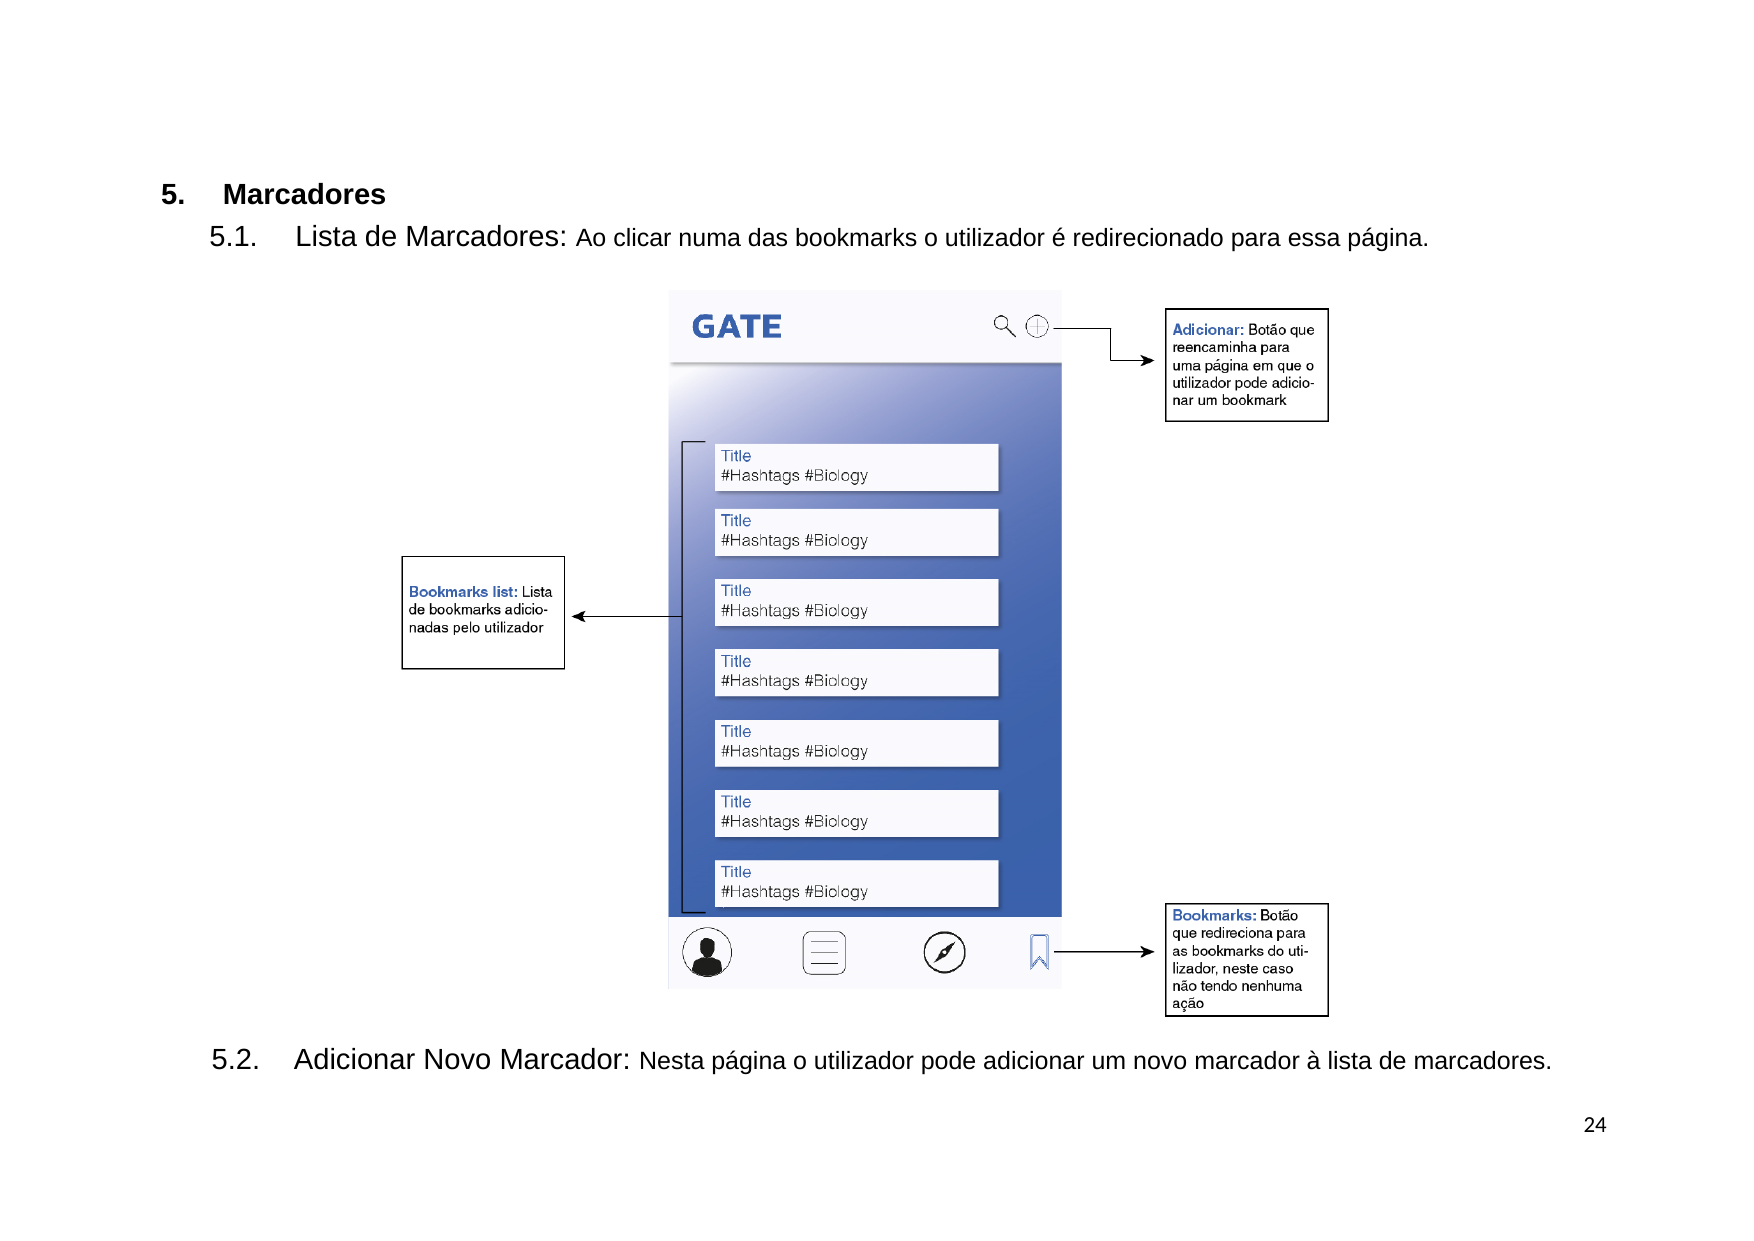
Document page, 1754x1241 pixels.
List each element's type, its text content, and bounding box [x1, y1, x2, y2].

list Lista de Marcadores: Ao clicar numa das bookmarks o utilizador é redirecionado para essa página. [258, 219, 1606, 253]
subtitle Marcadores [185, 177, 1606, 211]
list Adicionar Novo Marcador: Nesta página o utilizador pode adicionar um novo marcador à lista de marcadores. [260, 1042, 1606, 1076]
picture [196, 271, 1486, 1024]
